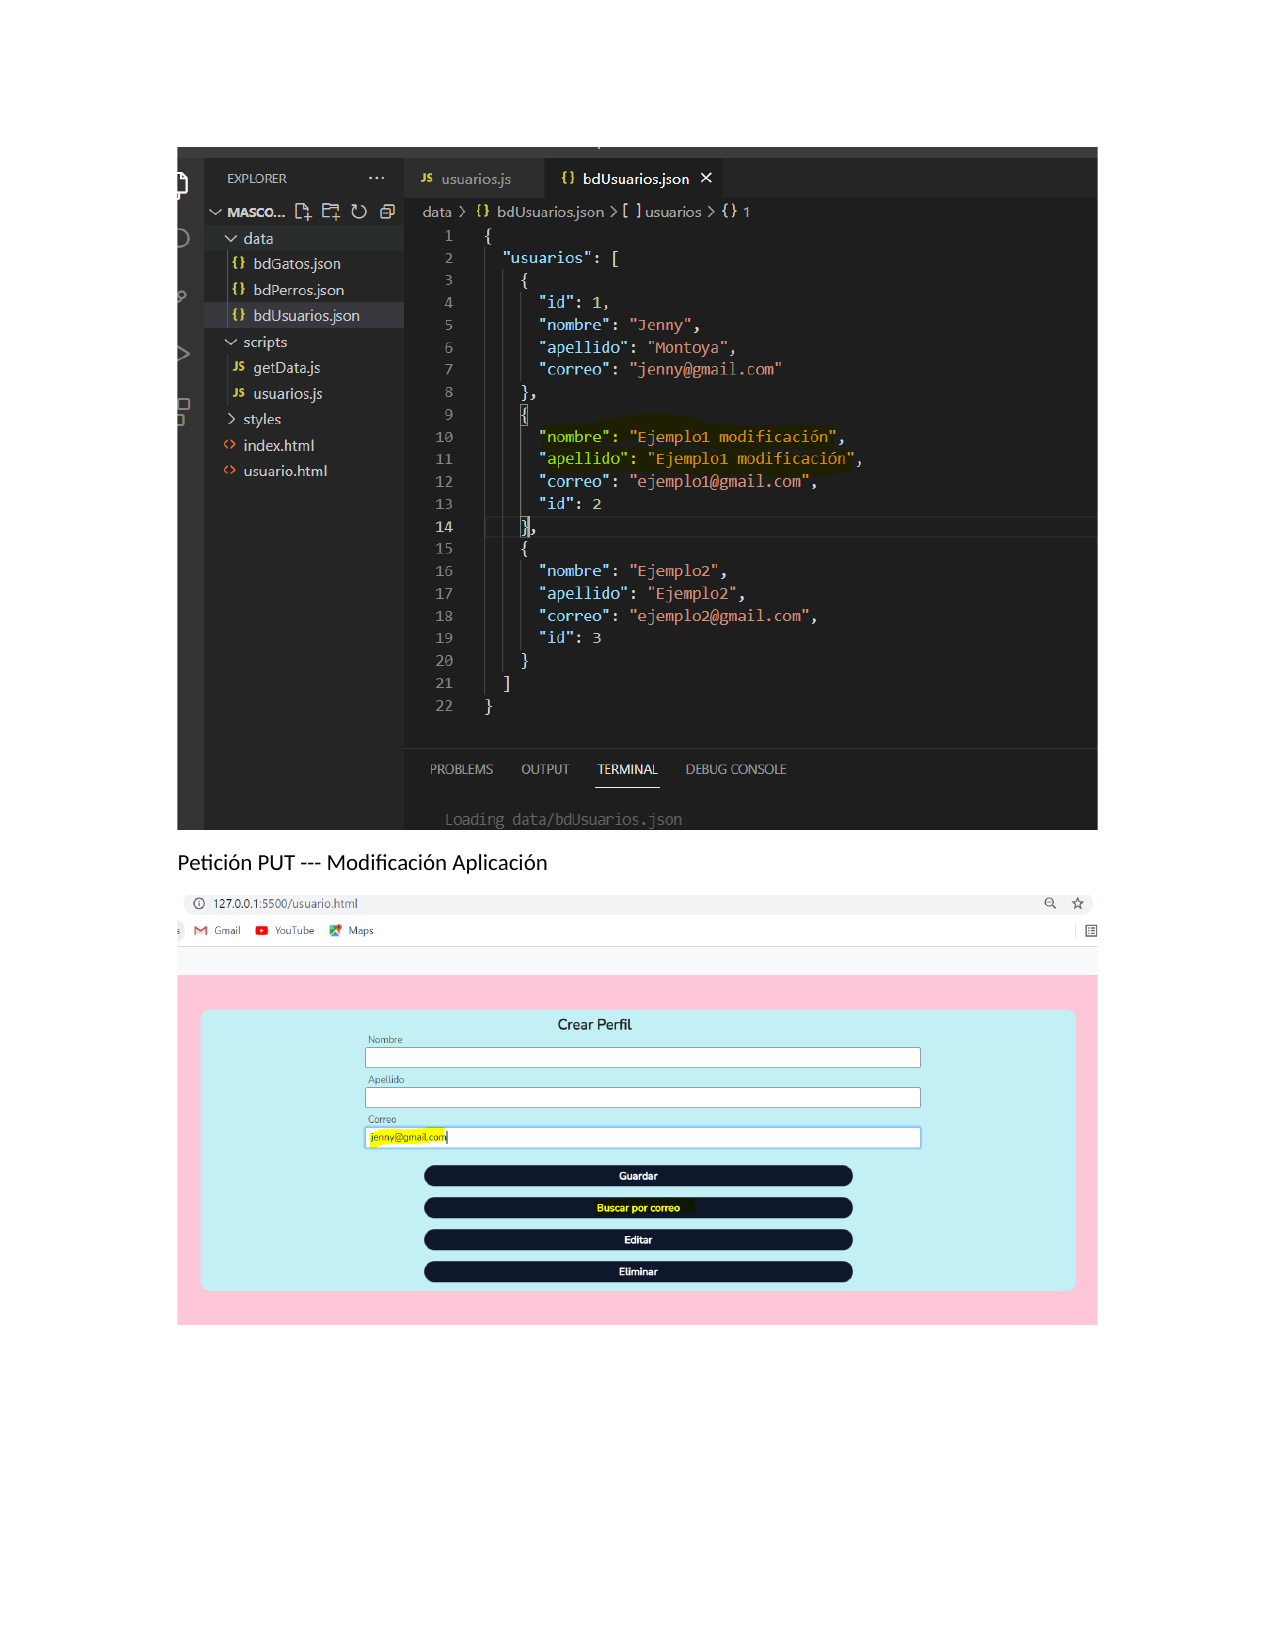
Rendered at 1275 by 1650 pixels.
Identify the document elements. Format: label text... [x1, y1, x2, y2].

picture [177, 147, 1098, 830]
text Petición PUT --- Modificación Aplicación [177, 848, 1098, 876]
picture [177, 895, 1098, 1325]
